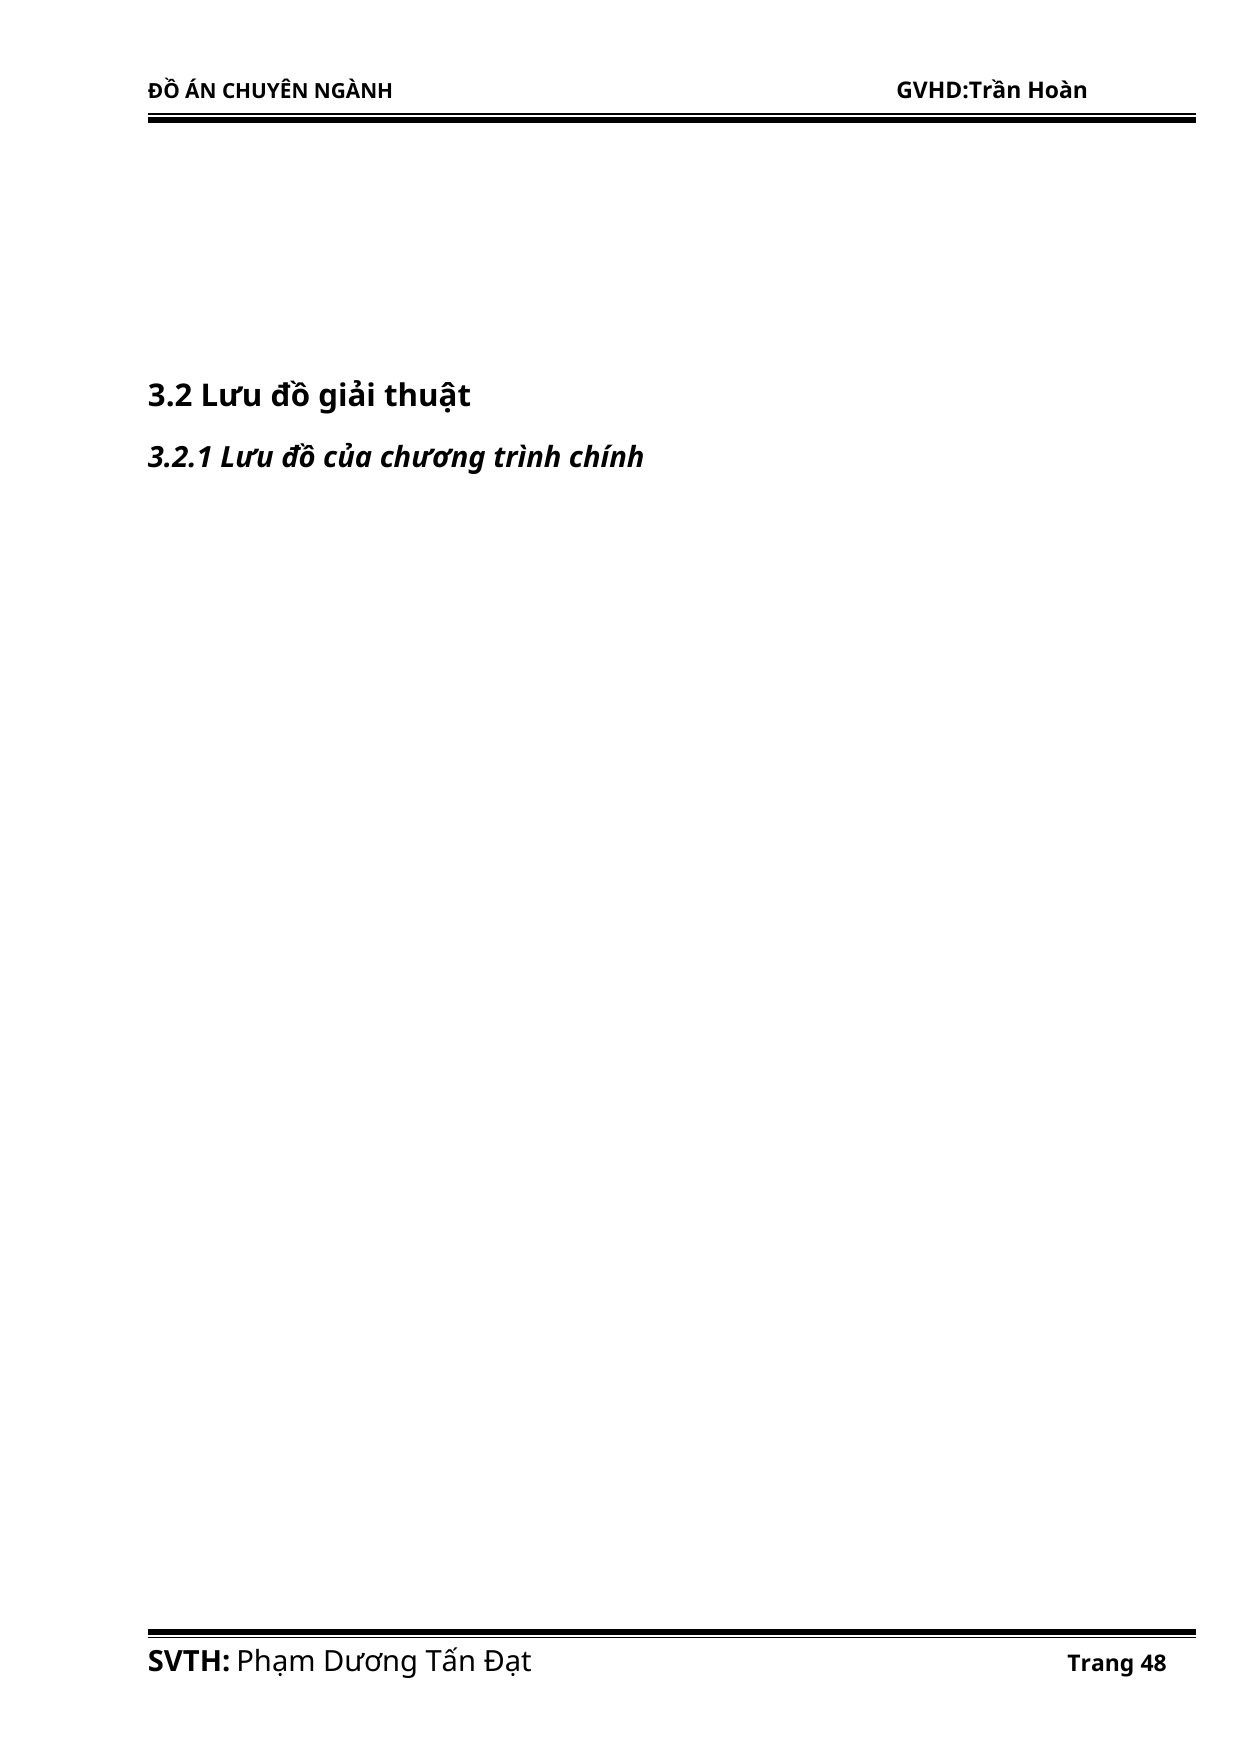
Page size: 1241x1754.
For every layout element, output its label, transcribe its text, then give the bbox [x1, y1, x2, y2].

text 3.2.1 Lưu đồ của chương trình chính [148, 436, 1196, 476]
text 3.2 Lưu đồ giải thuật [148, 373, 1196, 416]
